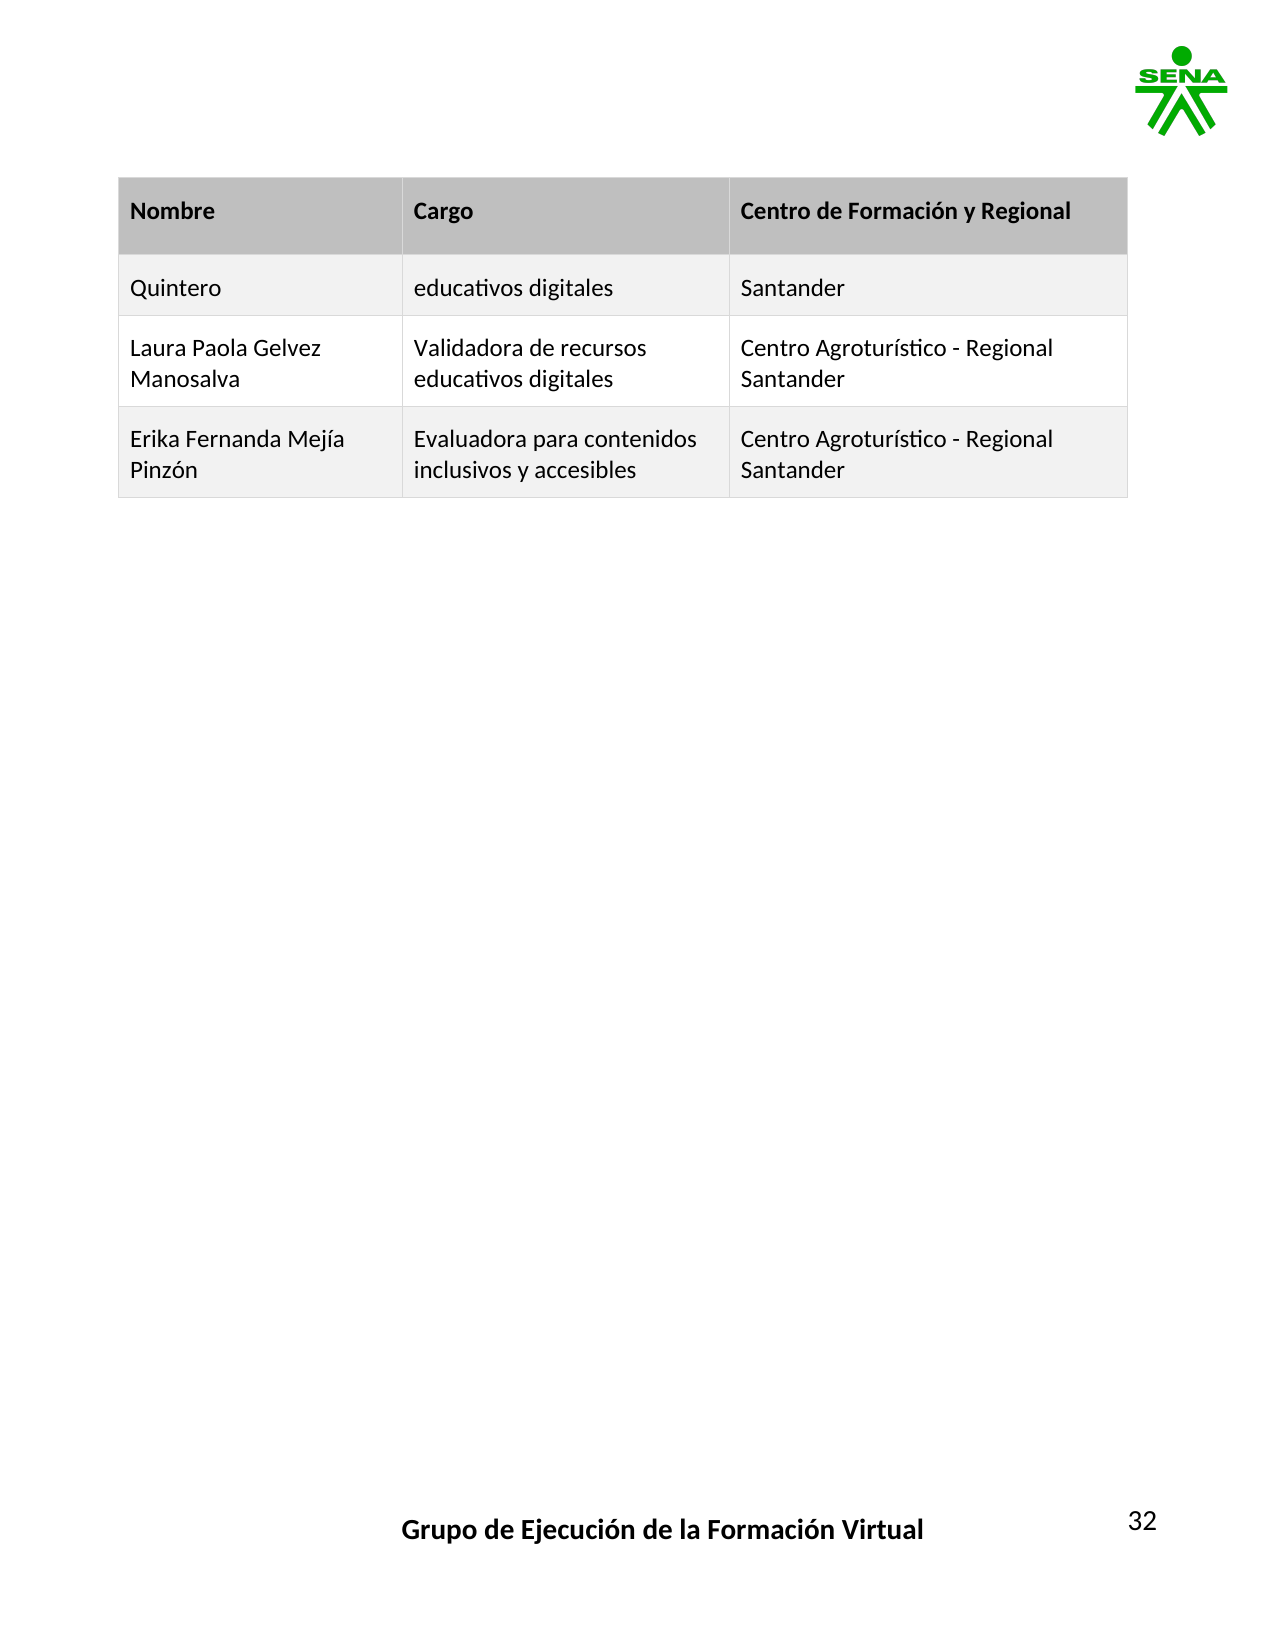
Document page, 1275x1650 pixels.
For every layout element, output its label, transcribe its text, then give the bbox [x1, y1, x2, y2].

table_cell Validadora de recursos educativos digitales [403, 255, 729, 315]
table_cell Centro Agroturístico - Regional Santander [730, 407, 1127, 497]
table_cell Erika Fernanda Mejía Pinzón [119, 407, 402, 497]
table_cell Centro Agroturístico - Regional Santander [730, 316, 1127, 406]
table_header Centro de Formación y Regional [730, 178, 1127, 254]
picture [1135, 46, 1228, 136]
table_cell Laura Paola Gelvez Manosalva [119, 316, 402, 406]
table_header Cargo [403, 178, 729, 254]
table_cell Yineth Ibette González Quintero [119, 255, 402, 315]
table_cell Evaluadora para contenidos inclusivos y accesibles [403, 407, 729, 497]
table_cell Validadora de recursos educativos digitales [403, 316, 729, 406]
table_cell Centro Agroturístico - Regional Santander [730, 255, 1127, 315]
table_header Nombre [119, 178, 402, 254]
